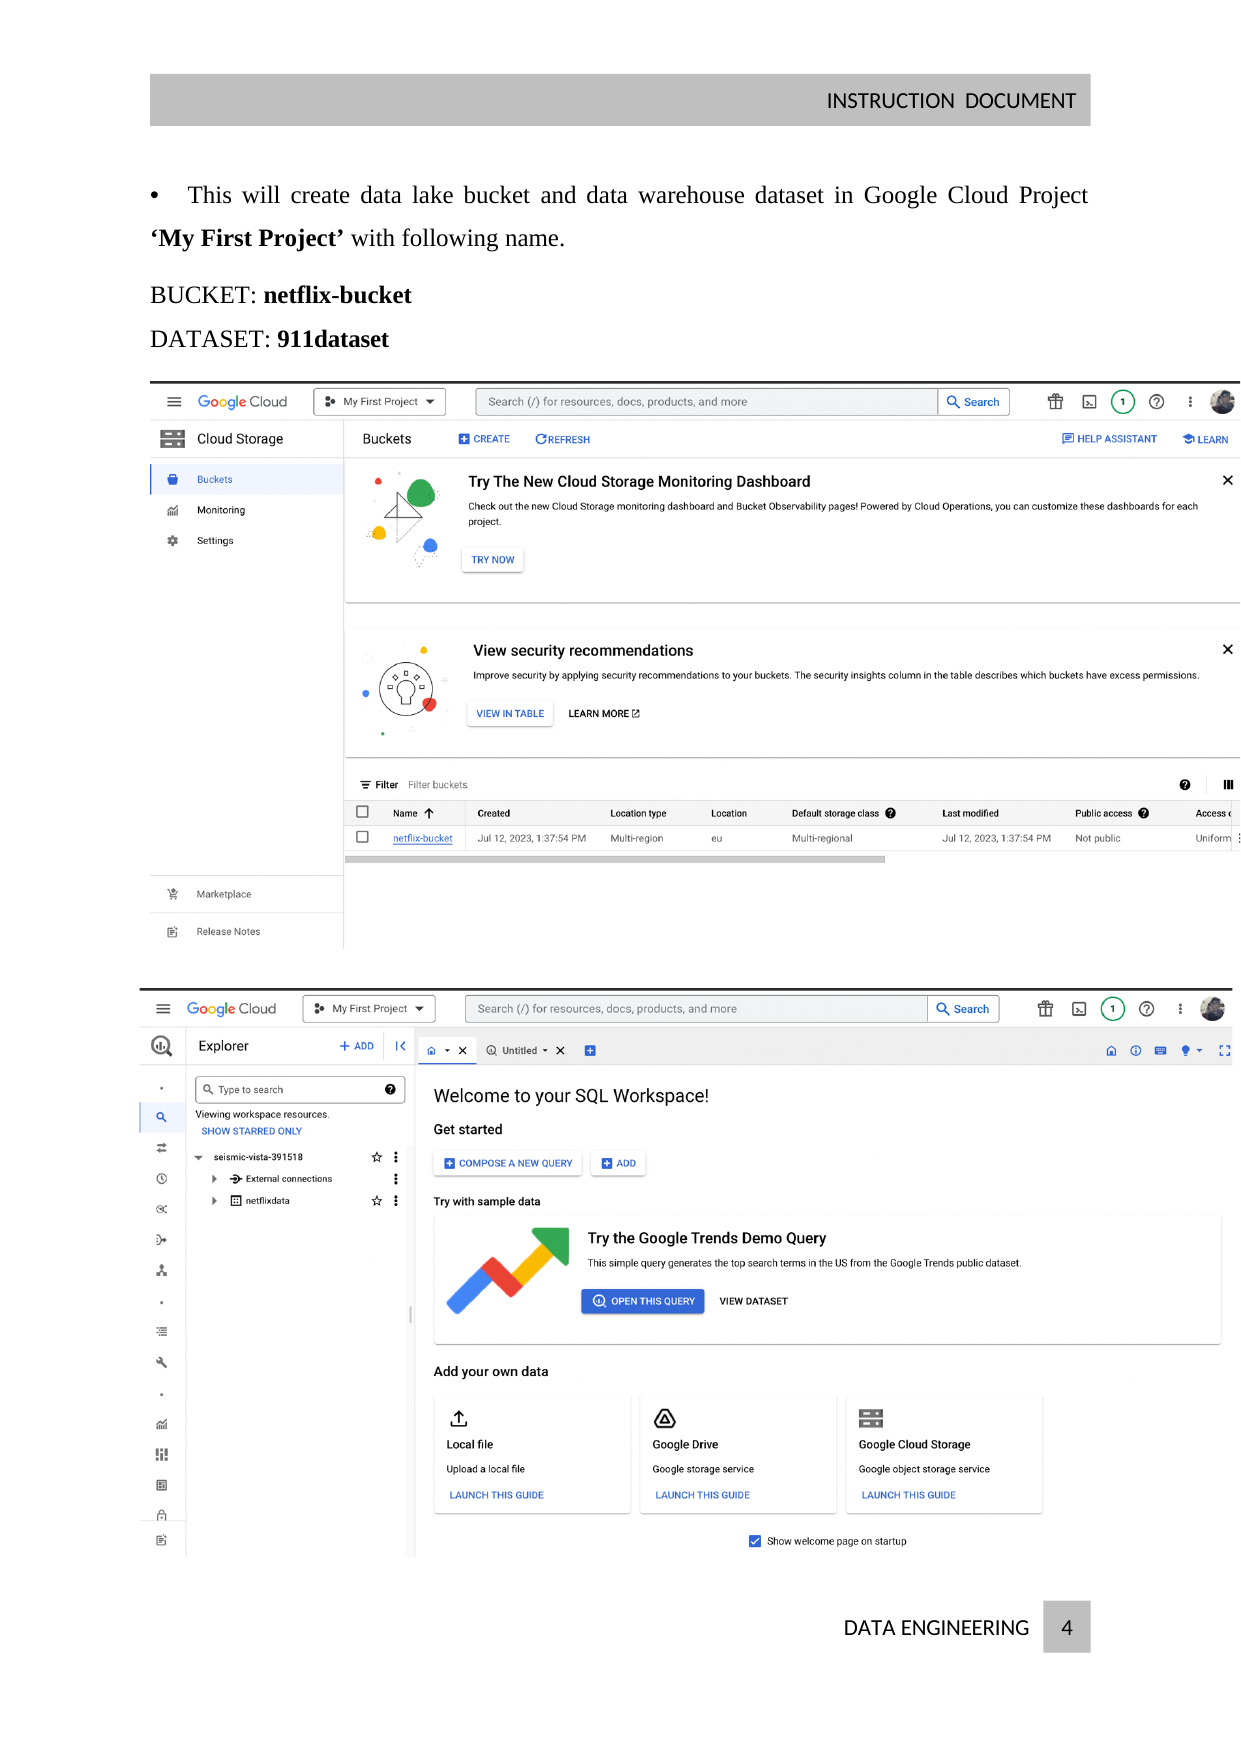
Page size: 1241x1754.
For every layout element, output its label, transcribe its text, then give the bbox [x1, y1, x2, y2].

picture [150, 381, 1241, 949]
text BUCKET: netflix-bucket [150, 281, 751, 309]
picture [139, 988, 1233, 1557]
text DATASET: 911dataset [150, 324, 1232, 352]
text ‘My First Project’ with following name. [150, 223, 751, 252]
list This will create data lake bucket and data warehouse dataset in Google Cloud Project [150, 180, 1232, 209]
